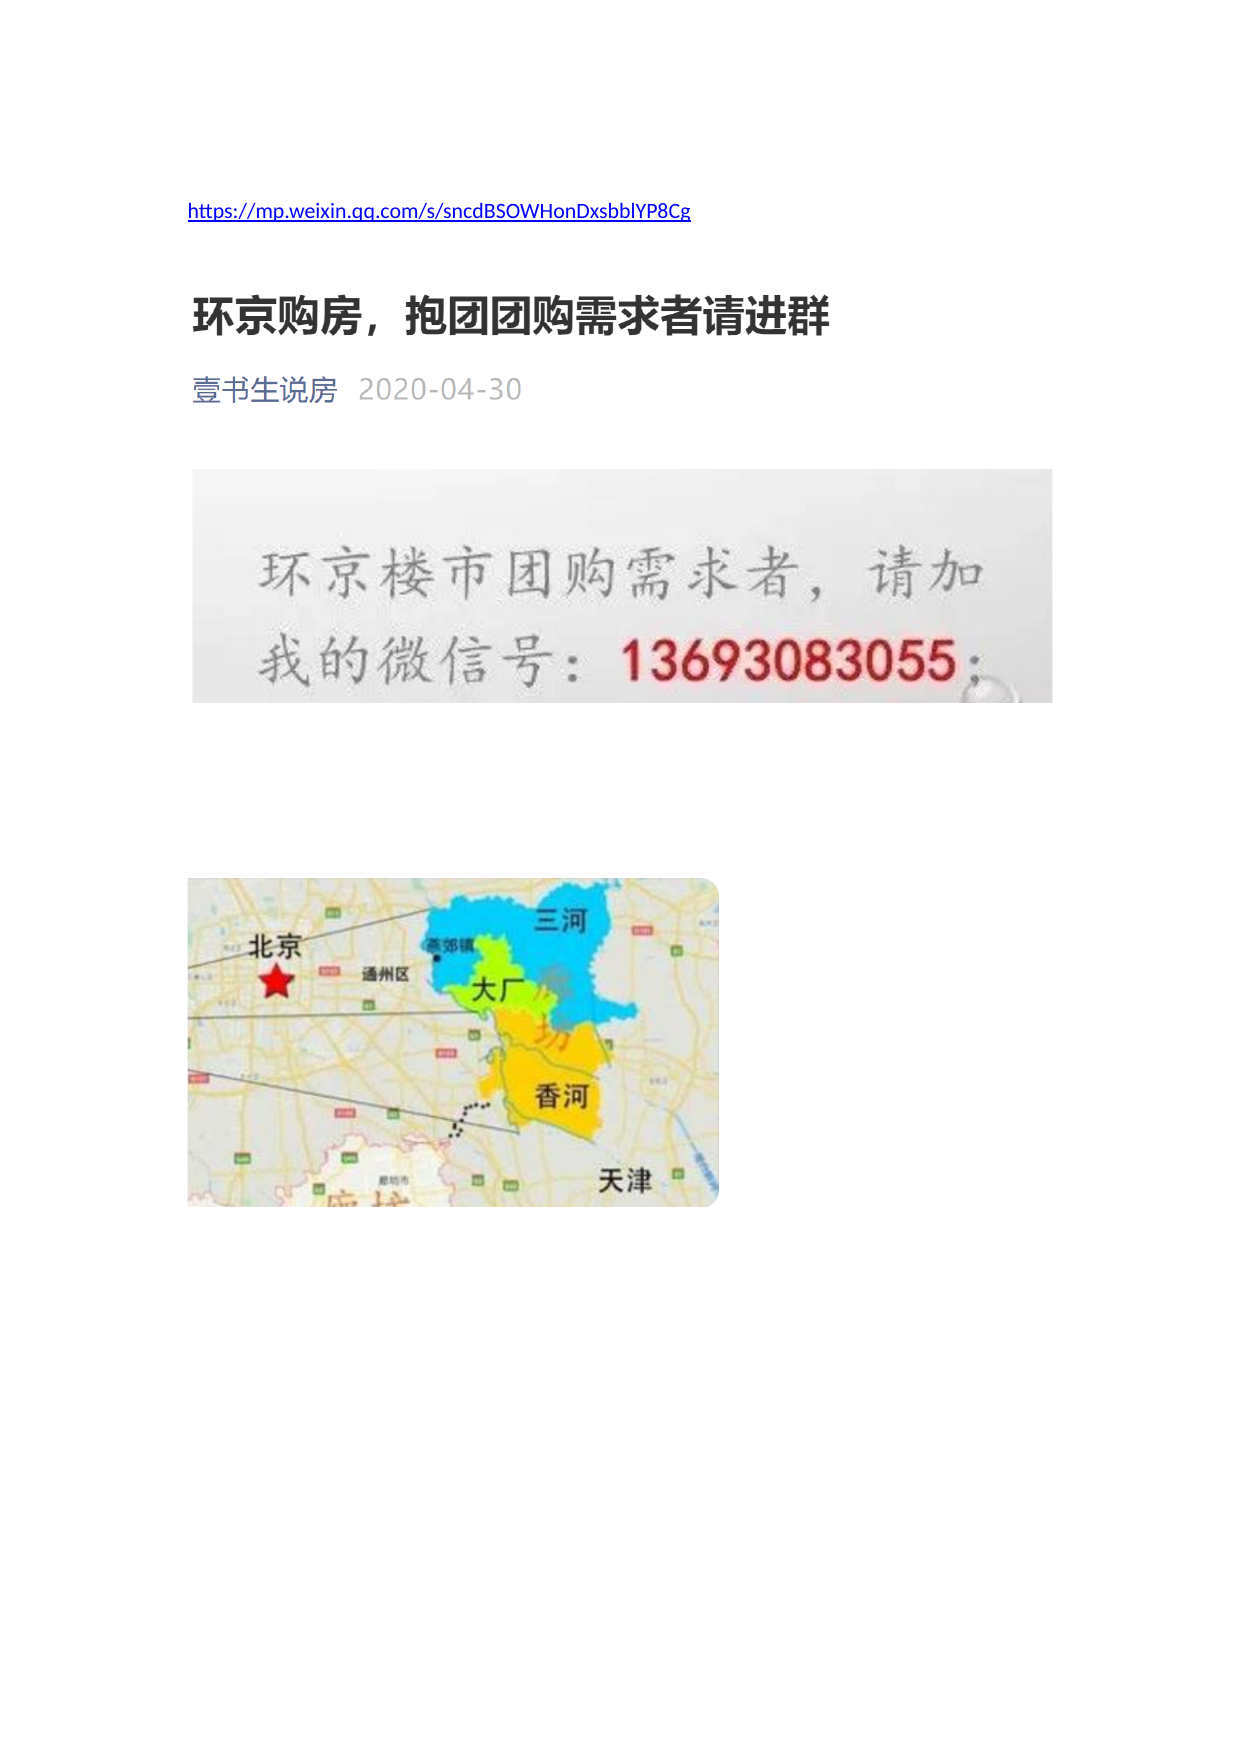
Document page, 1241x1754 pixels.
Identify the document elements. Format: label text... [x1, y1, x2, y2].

picture [187, 877, 719, 1207]
text https://mp.weixin.qq.com/s/sncdBSOWHonDxsbblYP8Cg [187, 194, 1053, 227]
picture [187, 292, 1053, 703]
